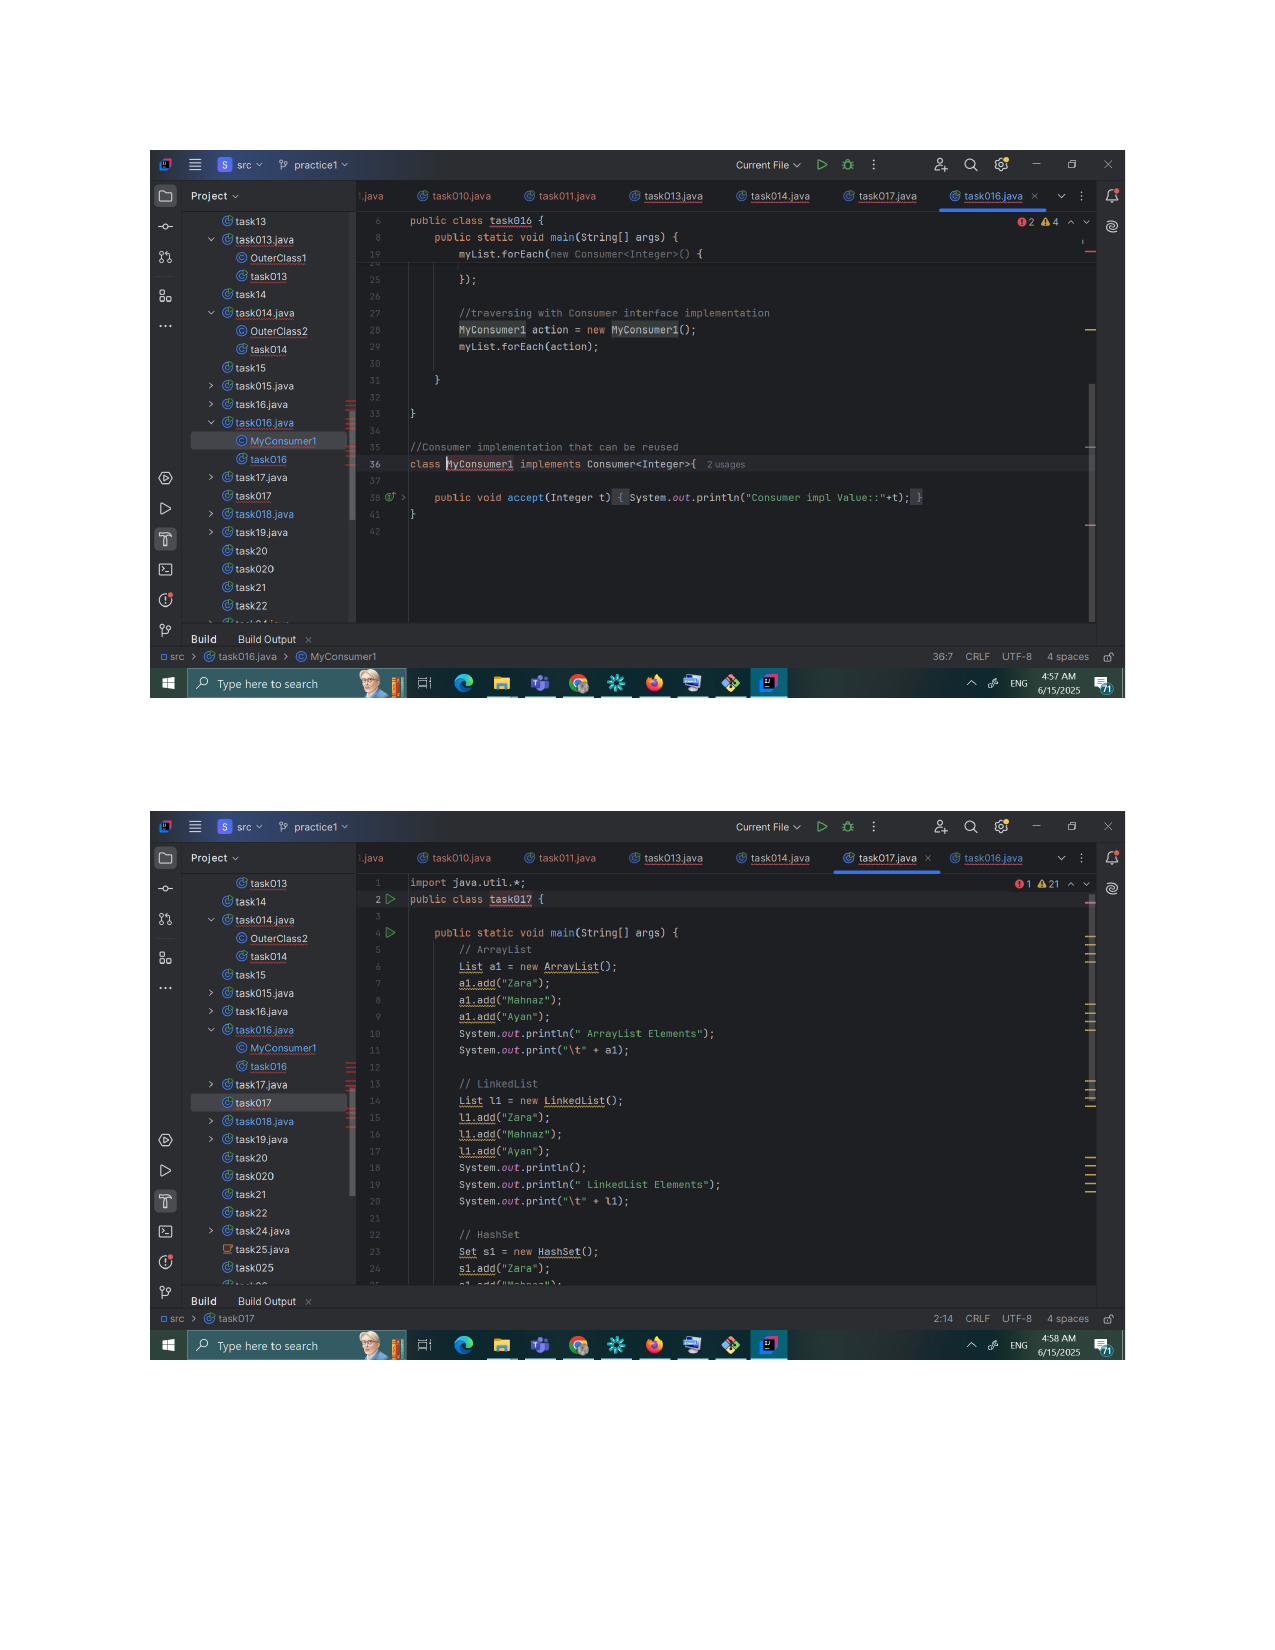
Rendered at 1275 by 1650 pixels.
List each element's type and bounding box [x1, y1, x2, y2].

picture [150, 150, 1125, 698]
picture [150, 811, 1125, 1360]
